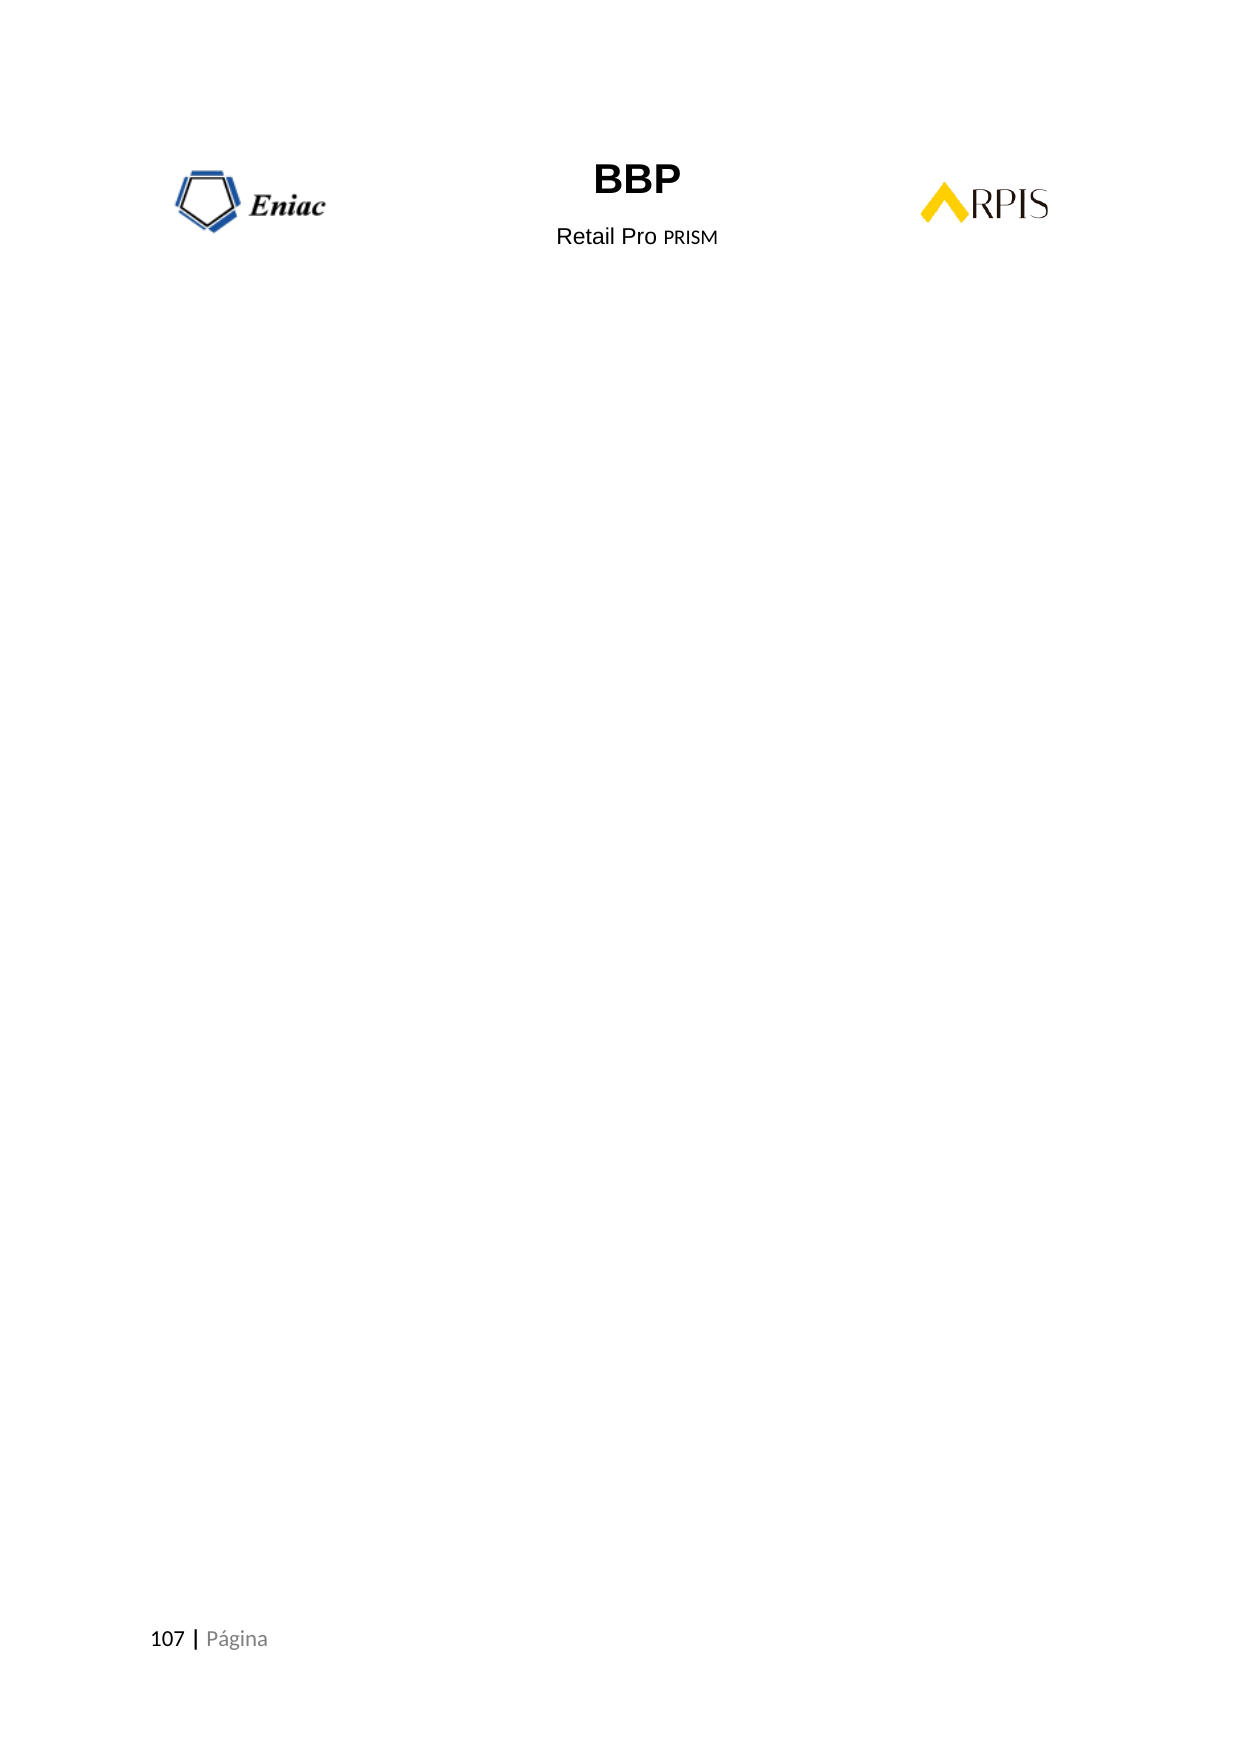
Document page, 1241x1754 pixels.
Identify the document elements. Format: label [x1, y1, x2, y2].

picture [920, 180, 1048, 225]
picture [172, 164, 331, 240]
